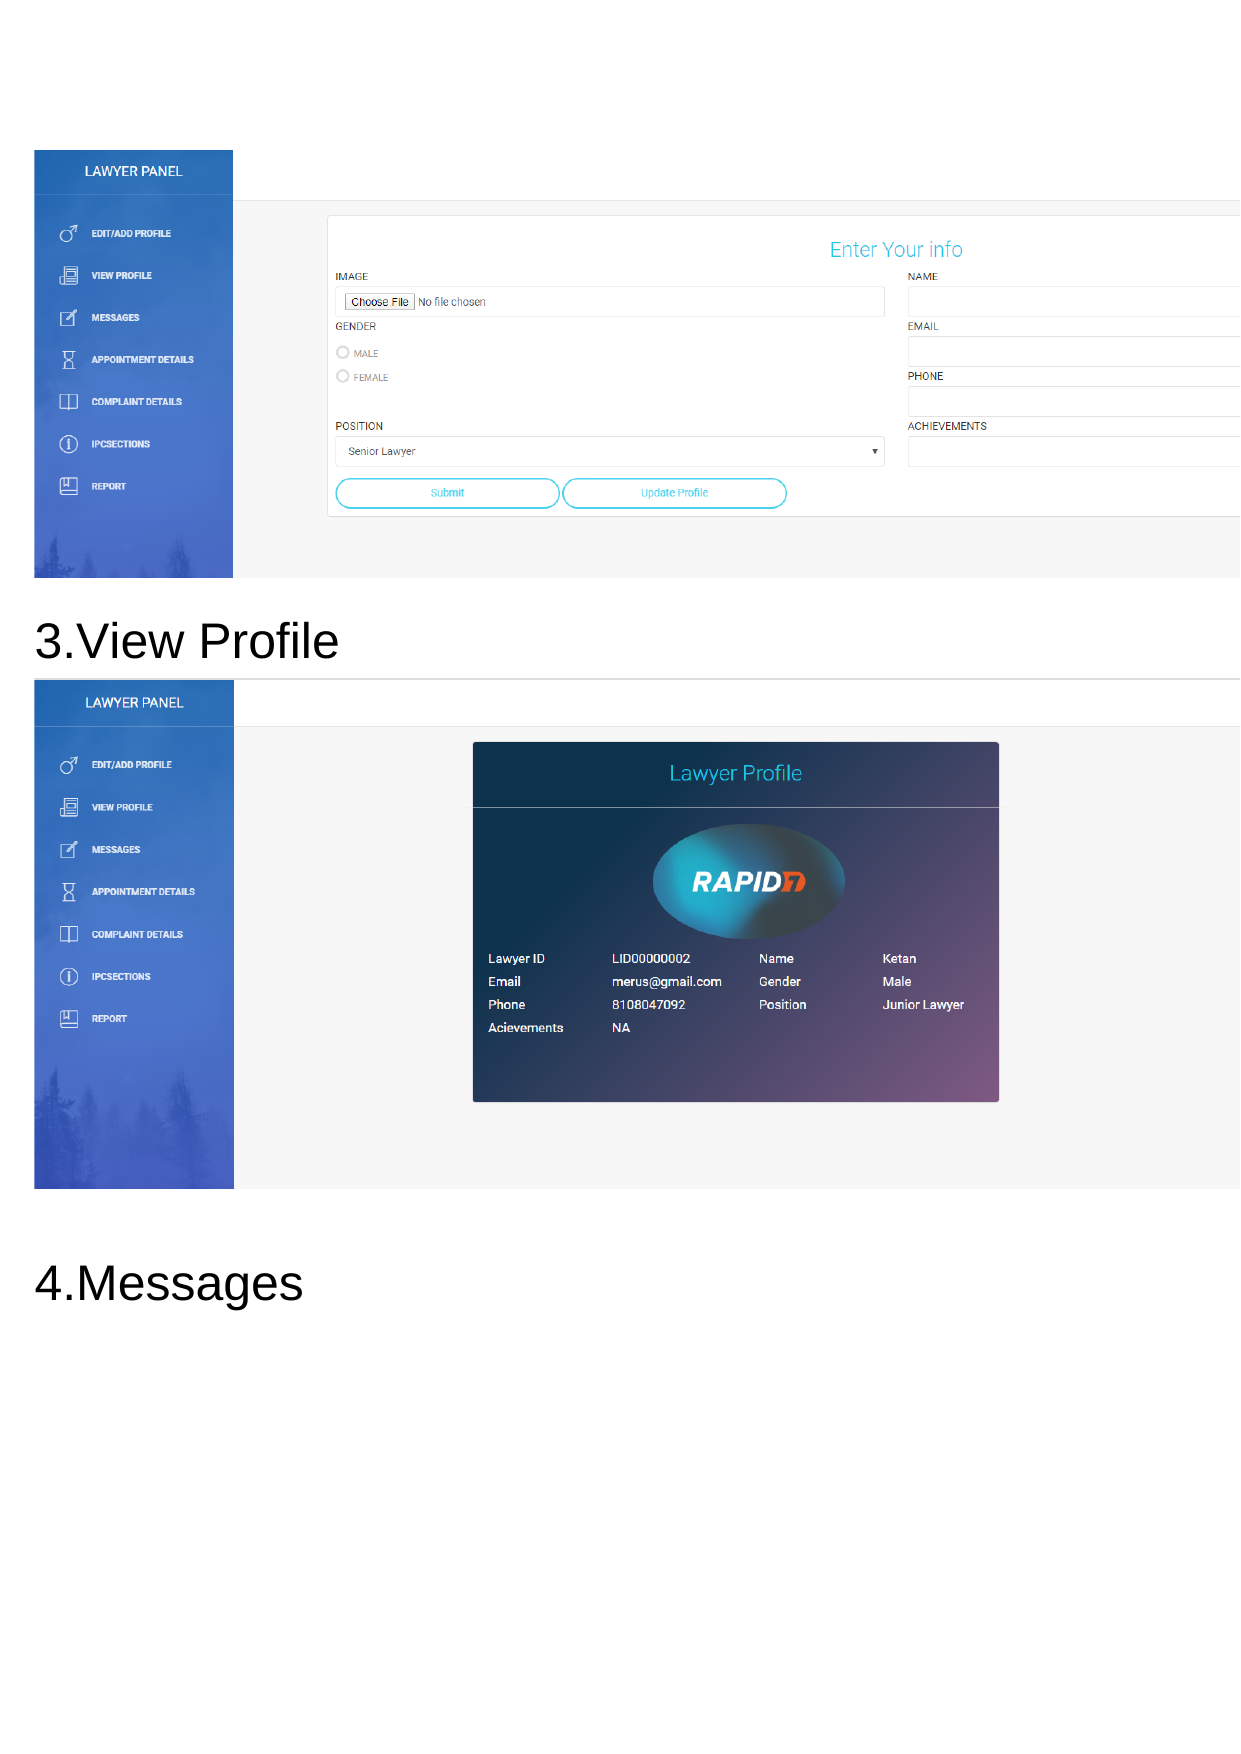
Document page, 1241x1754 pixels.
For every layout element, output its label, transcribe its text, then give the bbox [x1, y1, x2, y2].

list 3.View Profile [34, 612, 1053, 669]
list 4.Messages [34, 1253, 1053, 1311]
picture [34, 677, 1241, 1189]
picture [34, 150, 1241, 578]
